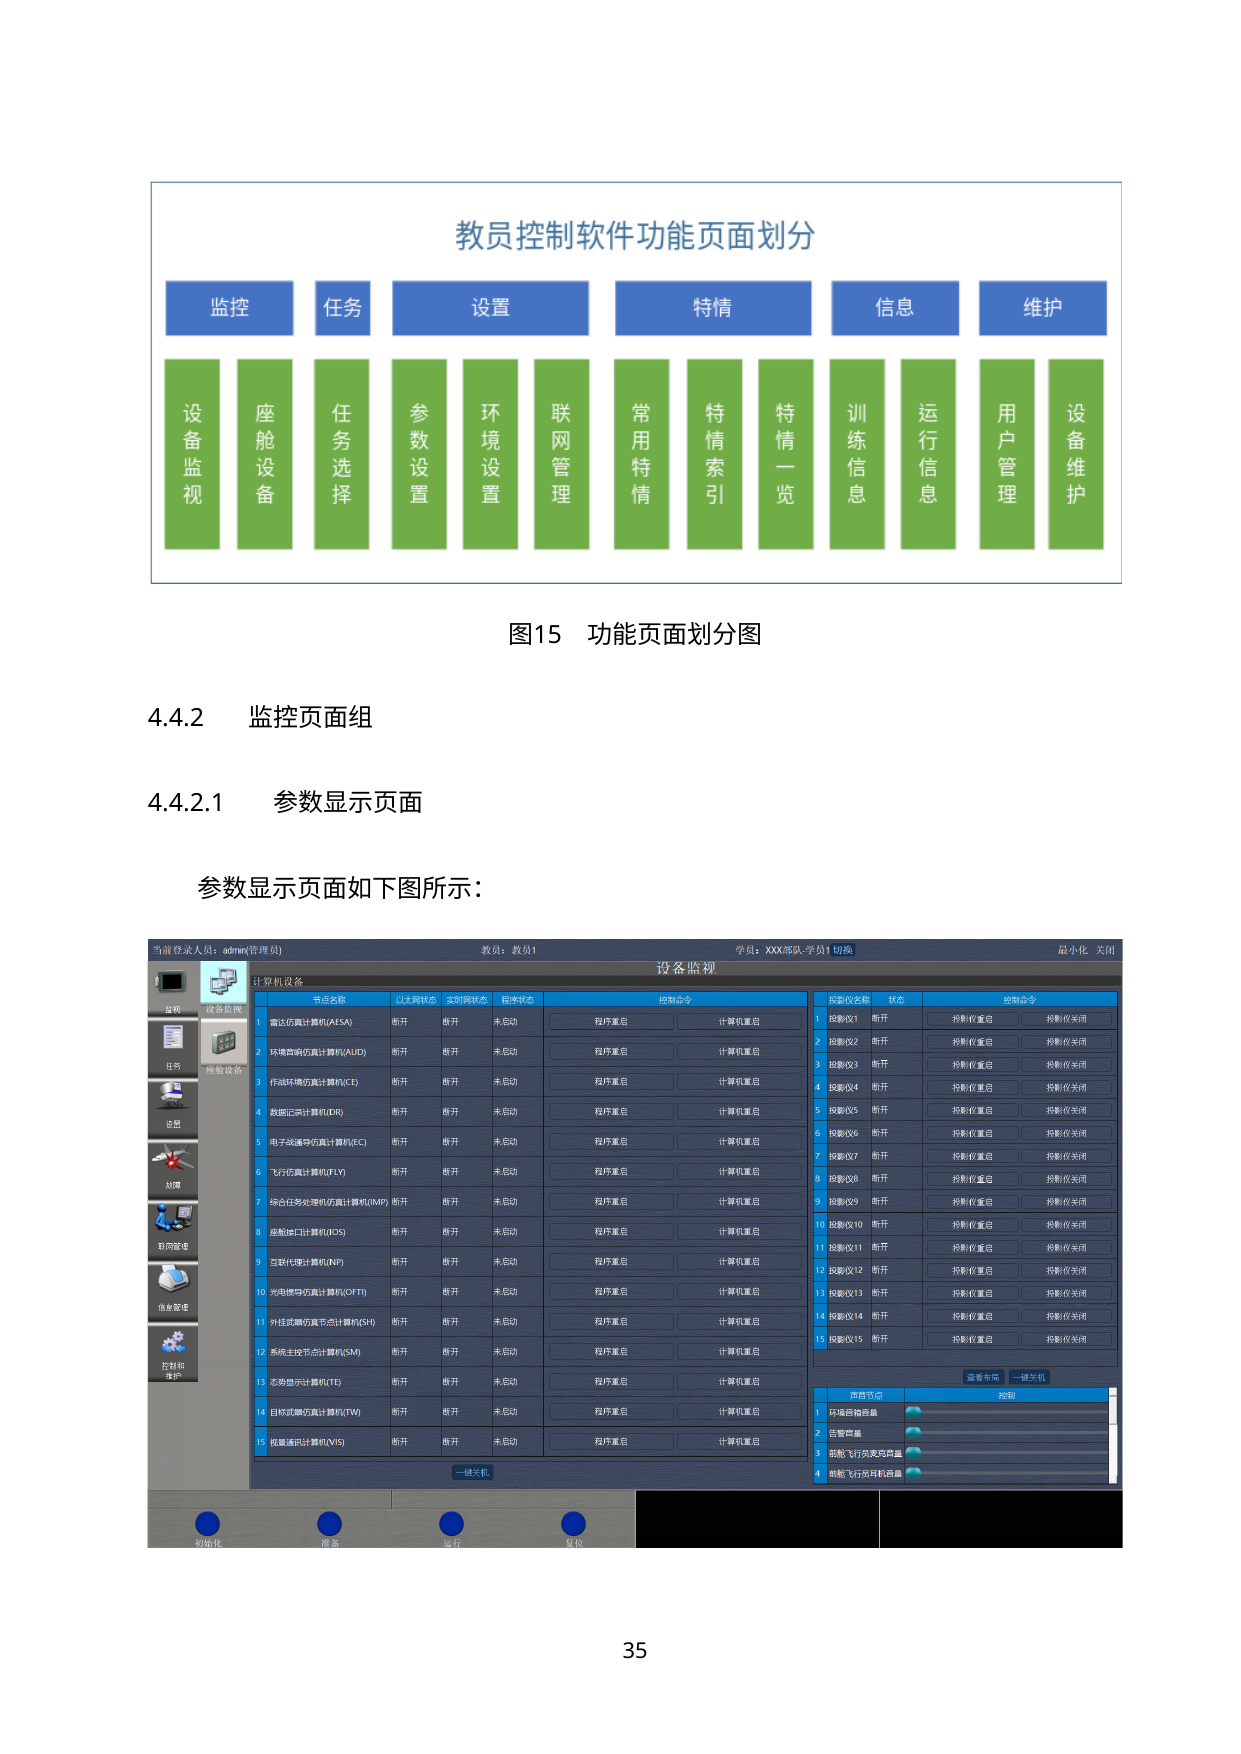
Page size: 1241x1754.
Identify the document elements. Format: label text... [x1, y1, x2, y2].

text 参数显示页面如下图所示： [148, 852, 1122, 920]
subtitle 参数显示页面 [148, 767, 1122, 835]
subtitle 监控页面组 [148, 682, 1122, 750]
picture [147, 938, 1123, 1548]
text 功能页面划分图 [148, 614, 1122, 651]
